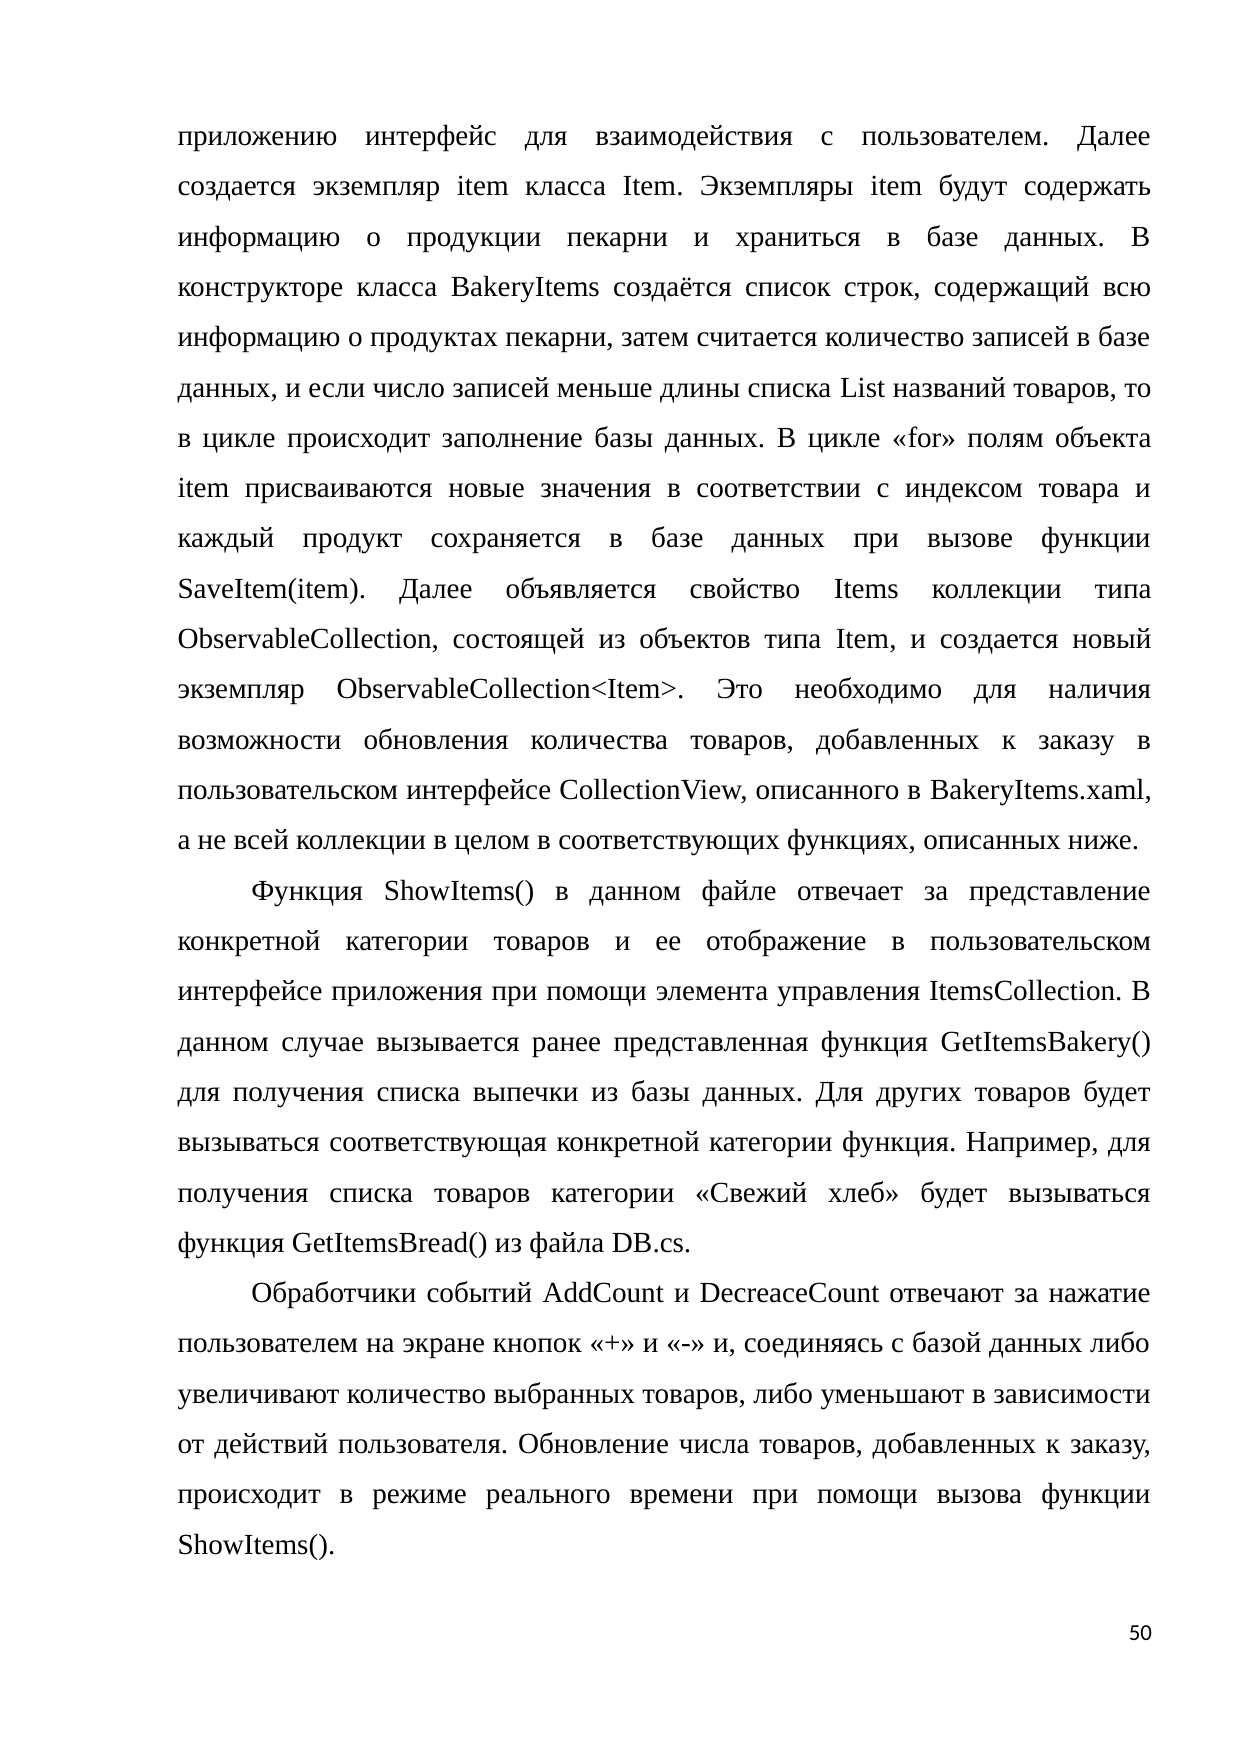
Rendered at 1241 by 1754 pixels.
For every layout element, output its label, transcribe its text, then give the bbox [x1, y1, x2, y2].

text Функция ShowItems() в данном файле отвечает за представление конкретной категории товаров и ее отображение в пользовательском интерфейсе приложения при помощи элемента управления ItemsCollection. В данном случае вызывается ранее представленная функция GetItemsBakery() для получения списка выпечки из базы данных. Для других товаров будет вызываться соответствующая конкретной категории функция. Например, для получения списка товаров категории «Свежий хлеб» будет вызываться функция GetItemsBread() из файла DB.cs. [177, 873, 1152, 1258]
text Обработчики событий AddCount и DecreaceCount отвечают за нажатие пользователем на экране кнопок «+» и «-» и, соединяясь с базой данных либо увеличивают количество выбранных товаров, либо уменьшают в зависимости от действий пользователя. Обновление числа товаров, добавленных к заказу, происходит в режиме реального времени при помощи вызова функции ShowItems(). [177, 1275, 1152, 1560]
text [177, 118, 1152, 856]
